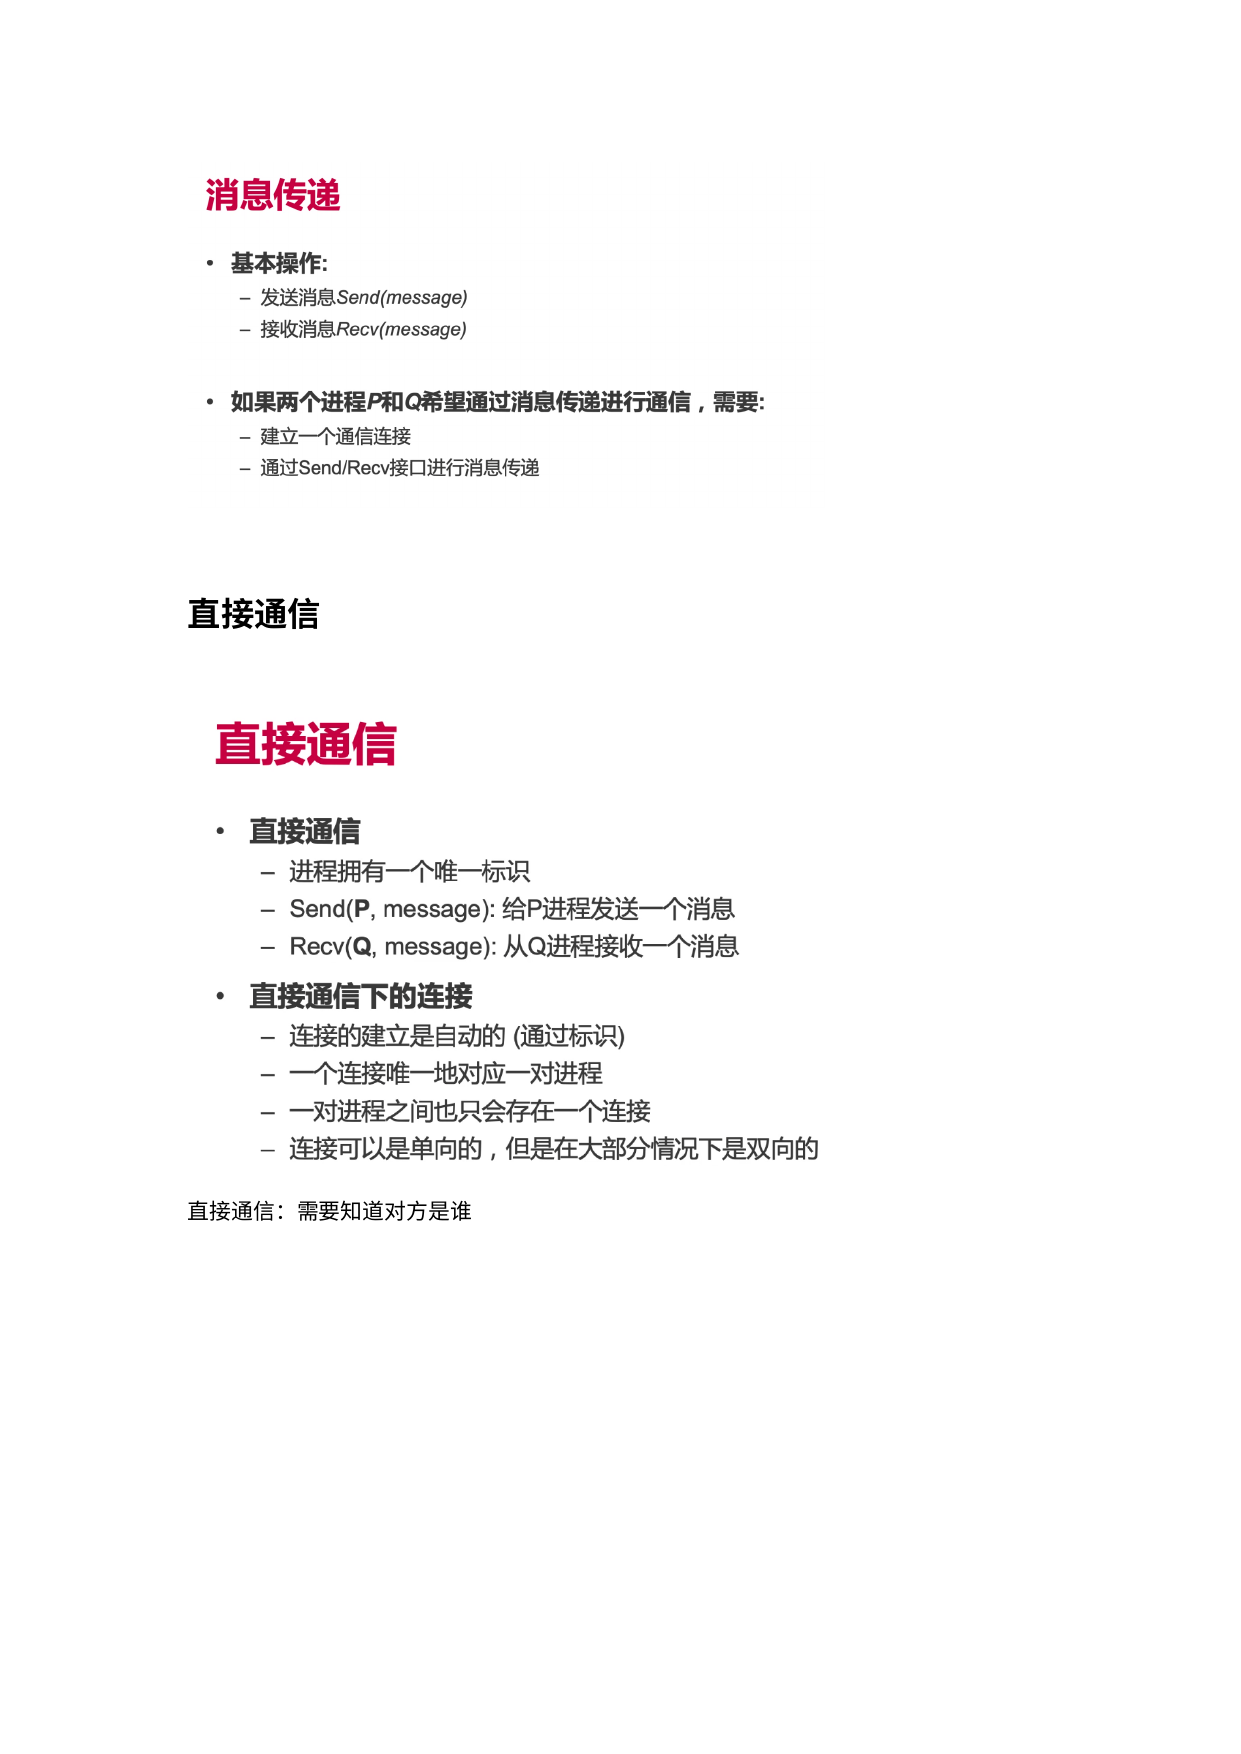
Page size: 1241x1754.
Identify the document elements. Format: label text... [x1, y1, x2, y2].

picture [187, 162, 825, 508]
picture [187, 706, 1053, 1182]
subtitle 直接通信 [187, 579, 1053, 644]
text 直接通信：需要知道对方是谁 [187, 1194, 1053, 1226]
